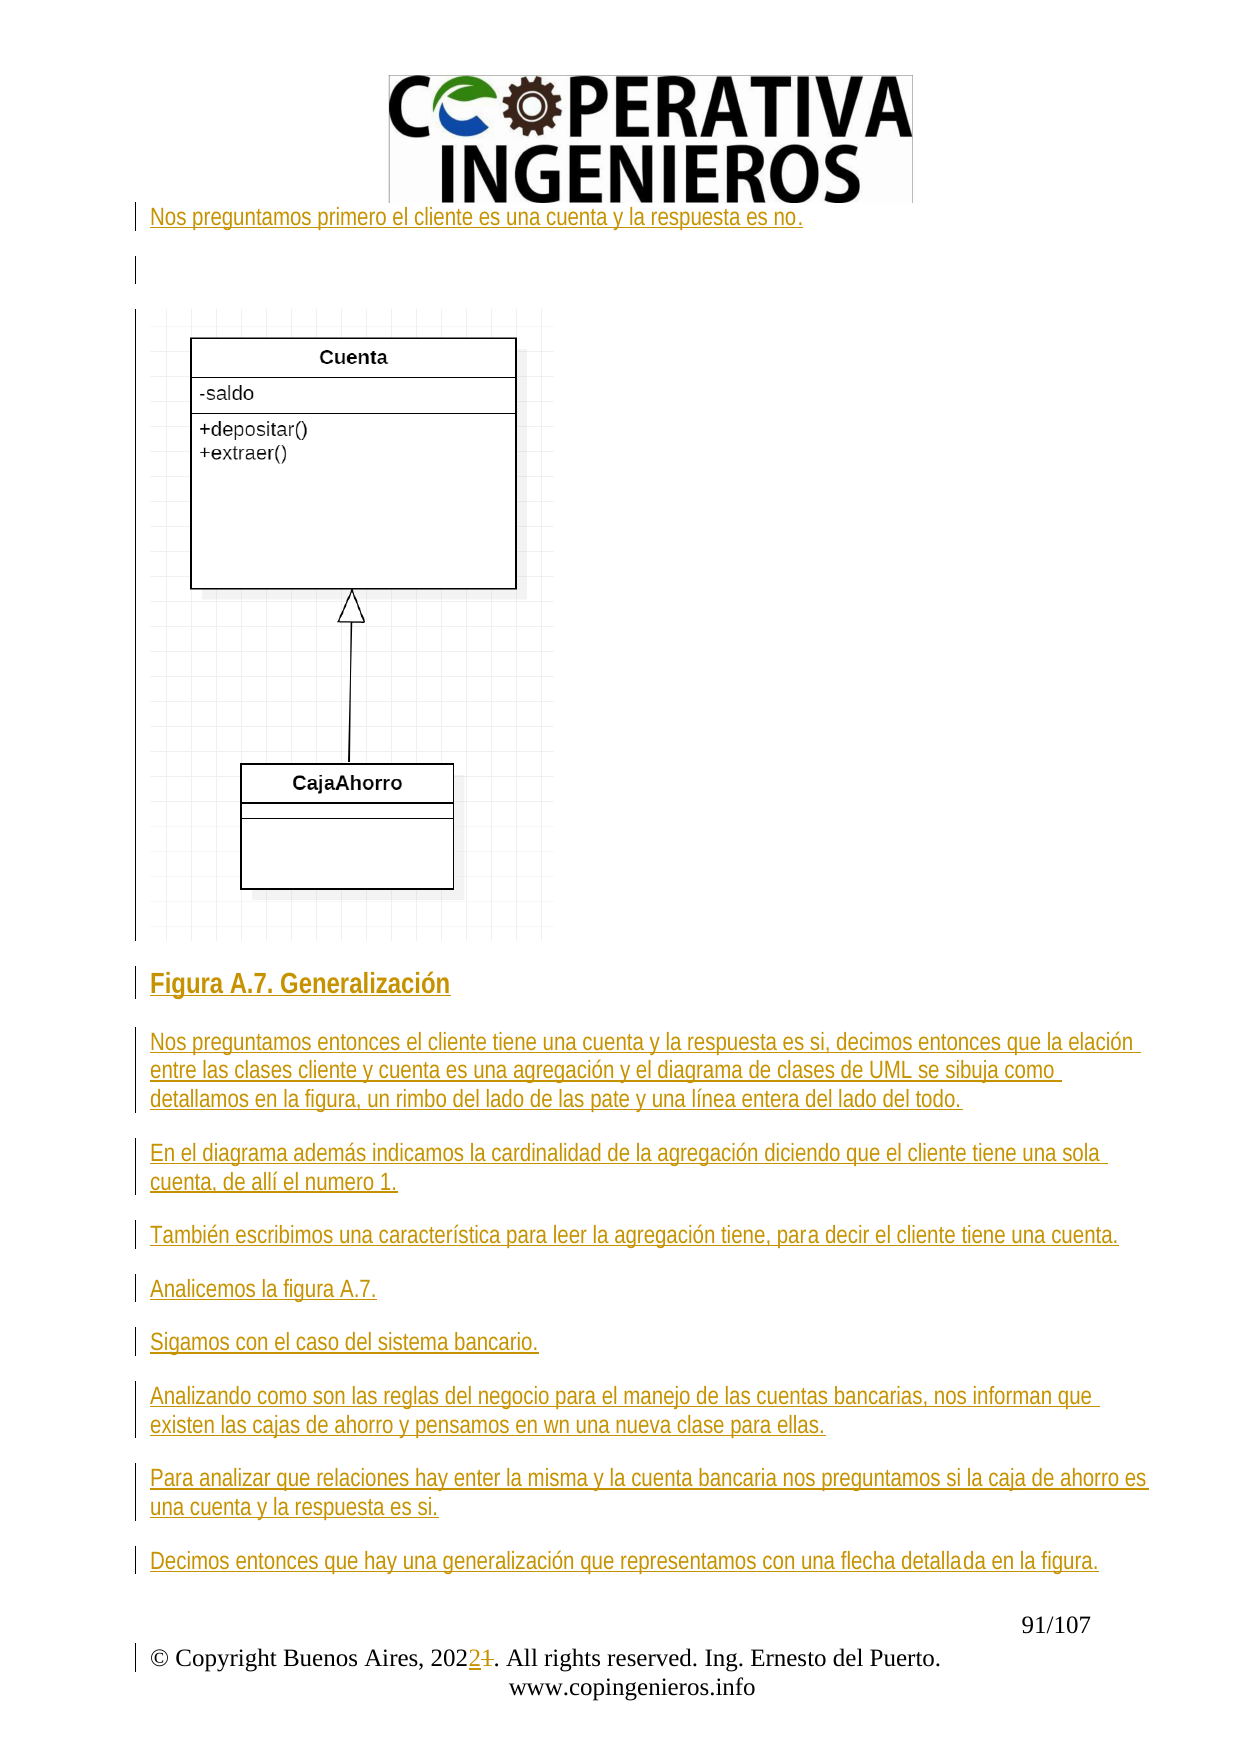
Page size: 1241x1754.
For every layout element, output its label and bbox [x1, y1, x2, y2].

picture [150, 309, 554, 941]
picture [388, 75, 913, 203]
